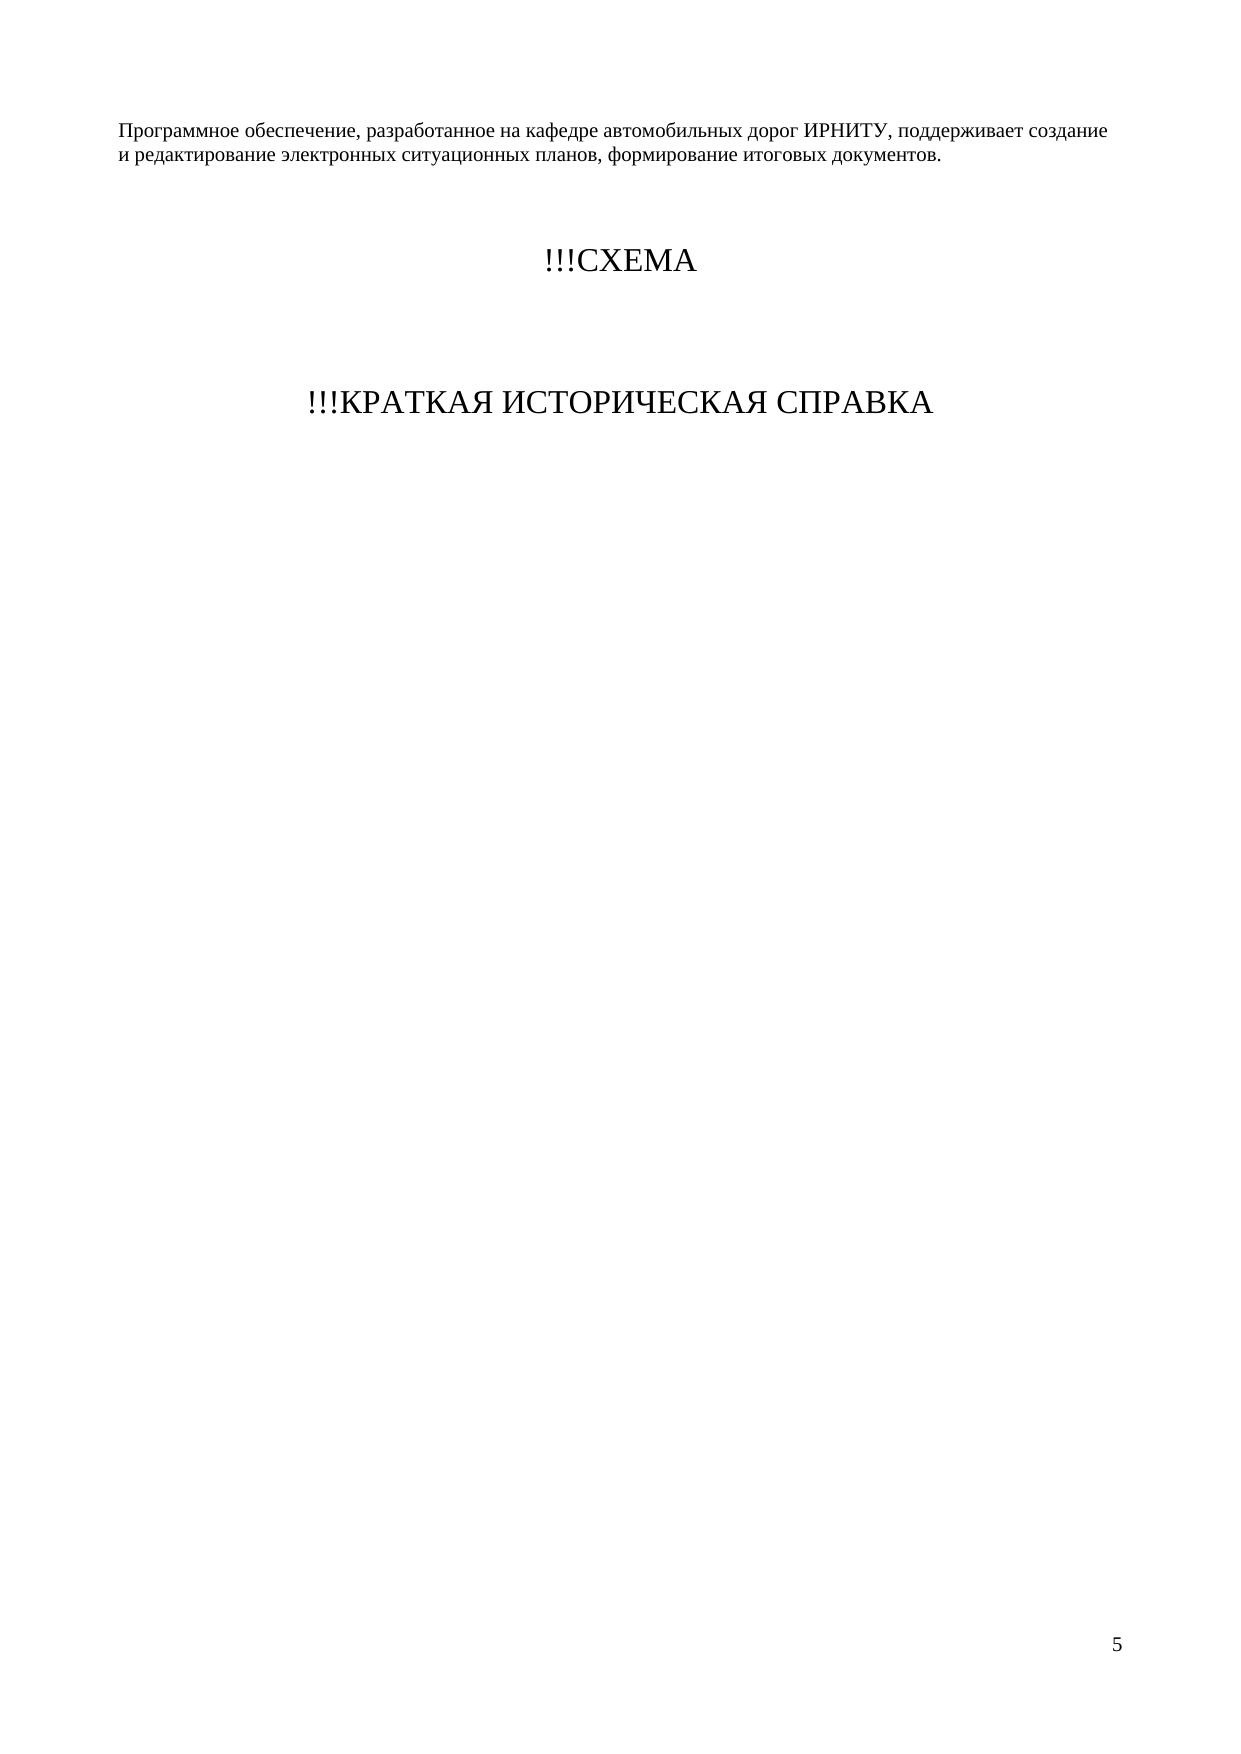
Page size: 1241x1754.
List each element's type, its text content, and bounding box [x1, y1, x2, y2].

text Программное обеспечение, разработанное на кафедре автомобильных дорог ИРНИТУ, поддерживает создание и редактирование электронных ситуационных планов, формирование итоговых документов. [118, 118, 1122, 166]
subtitle !!!Схема [118, 240, 1122, 279]
subtitle !!!Краткая историческая справка [118, 382, 1122, 420]
